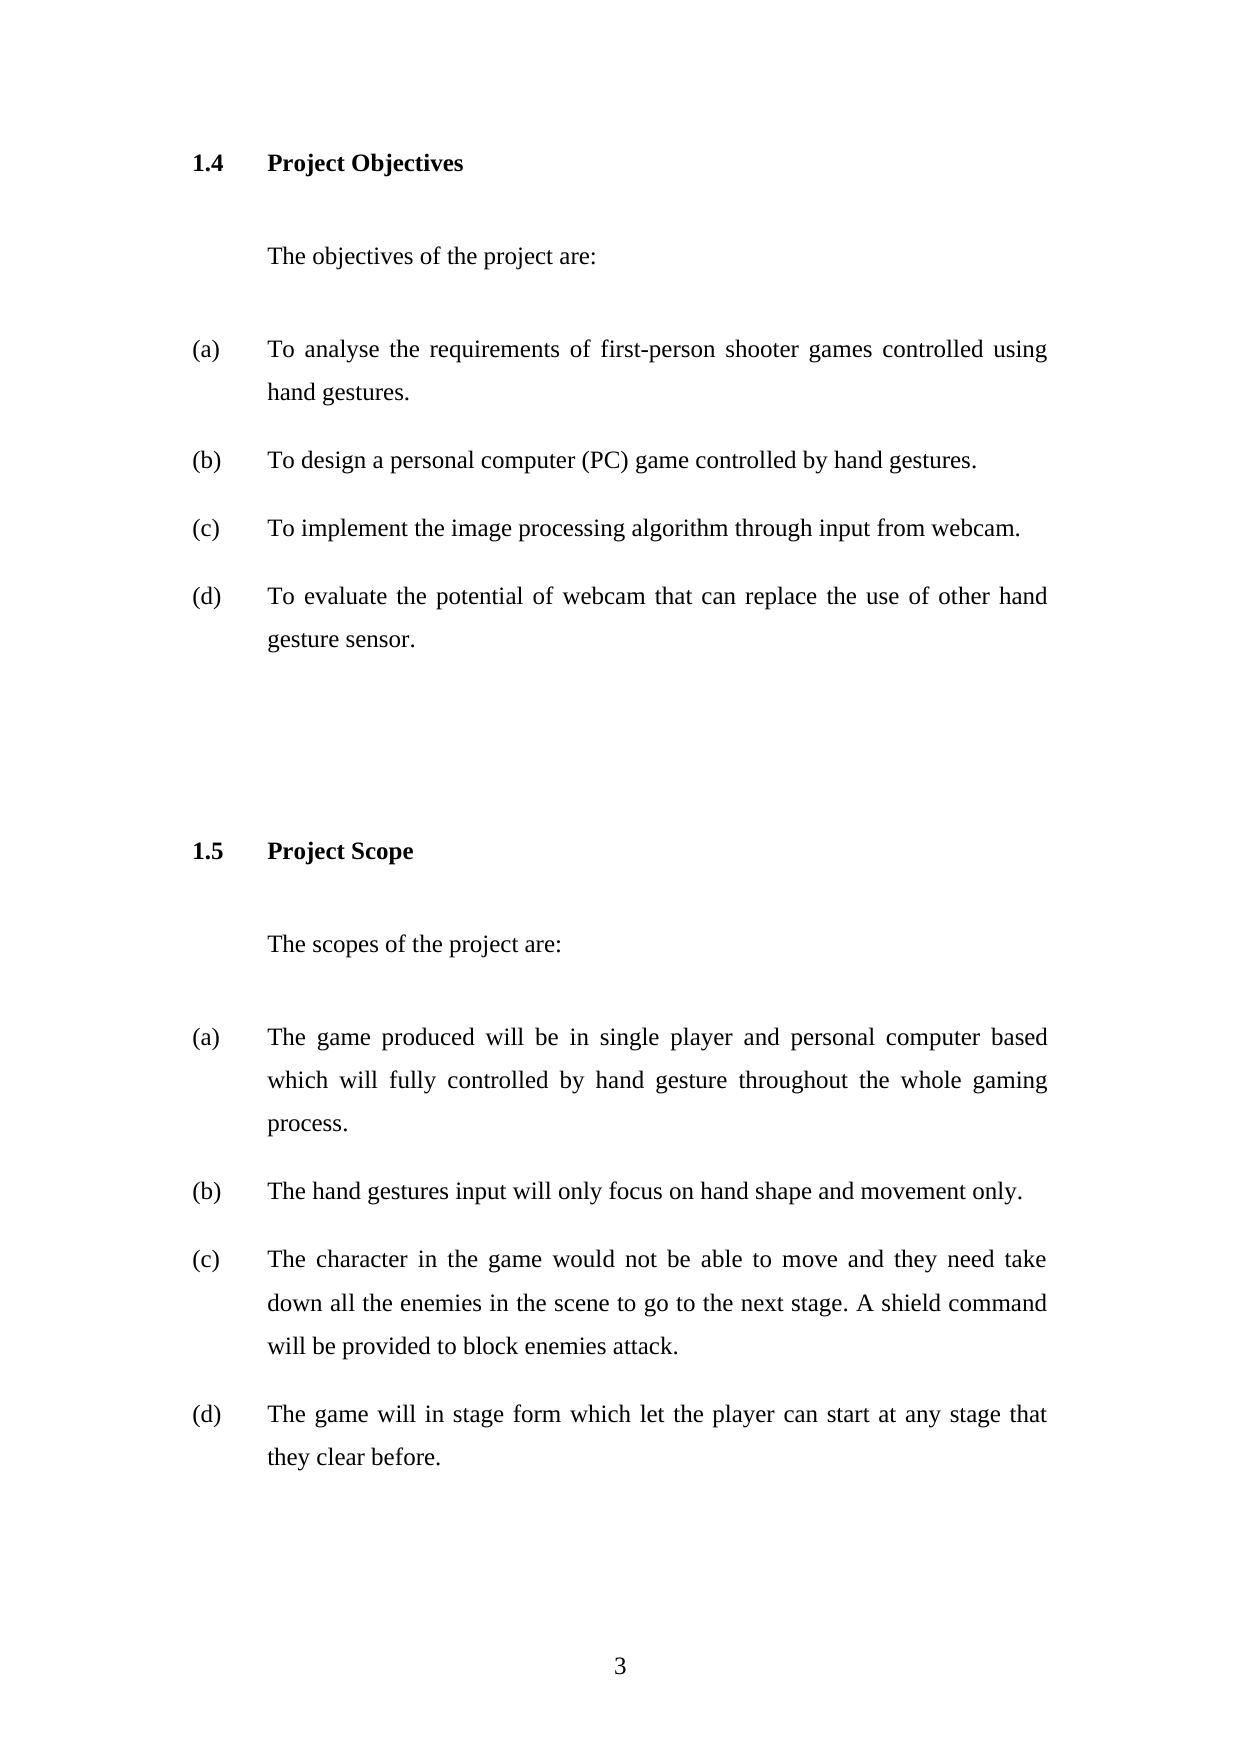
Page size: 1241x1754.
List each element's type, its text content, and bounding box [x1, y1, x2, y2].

subtitle Project Objectives [192, 148, 1048, 176]
list The game will in stage form which let the player can start at any stage that they clear before. [192, 1399, 1048, 1471]
list To evaluate the potential of webcam that can replace the use of other hand gesture sensor. [192, 581, 1048, 653]
list To design a personal computer (PC) game controlled by hand gestures. [192, 445, 1048, 474]
text The scopes of the project are: [192, 929, 1048, 958]
list The game produced will be in single player and personal computer based which will fully controlled by hand gesture throughout the whole gaming process. [192, 1022, 1048, 1137]
list To analyse the requirements of first-person shooter games controlled using hand gestures. [192, 334, 1048, 406]
list The hand gestures input will only focus on hand shape and movement only. [192, 1176, 1048, 1205]
list The character in the game would not be able to move and they need take down all the enemies in the scene to go to the next stage. A shield command will be provided to block enemies attack. [192, 1244, 1048, 1359]
subtitle Project Scope [192, 836, 1048, 864]
text The objectives of the project are: [192, 241, 1048, 269]
list To implement the image processing algorithm through input from webcam. [192, 513, 1048, 542]
